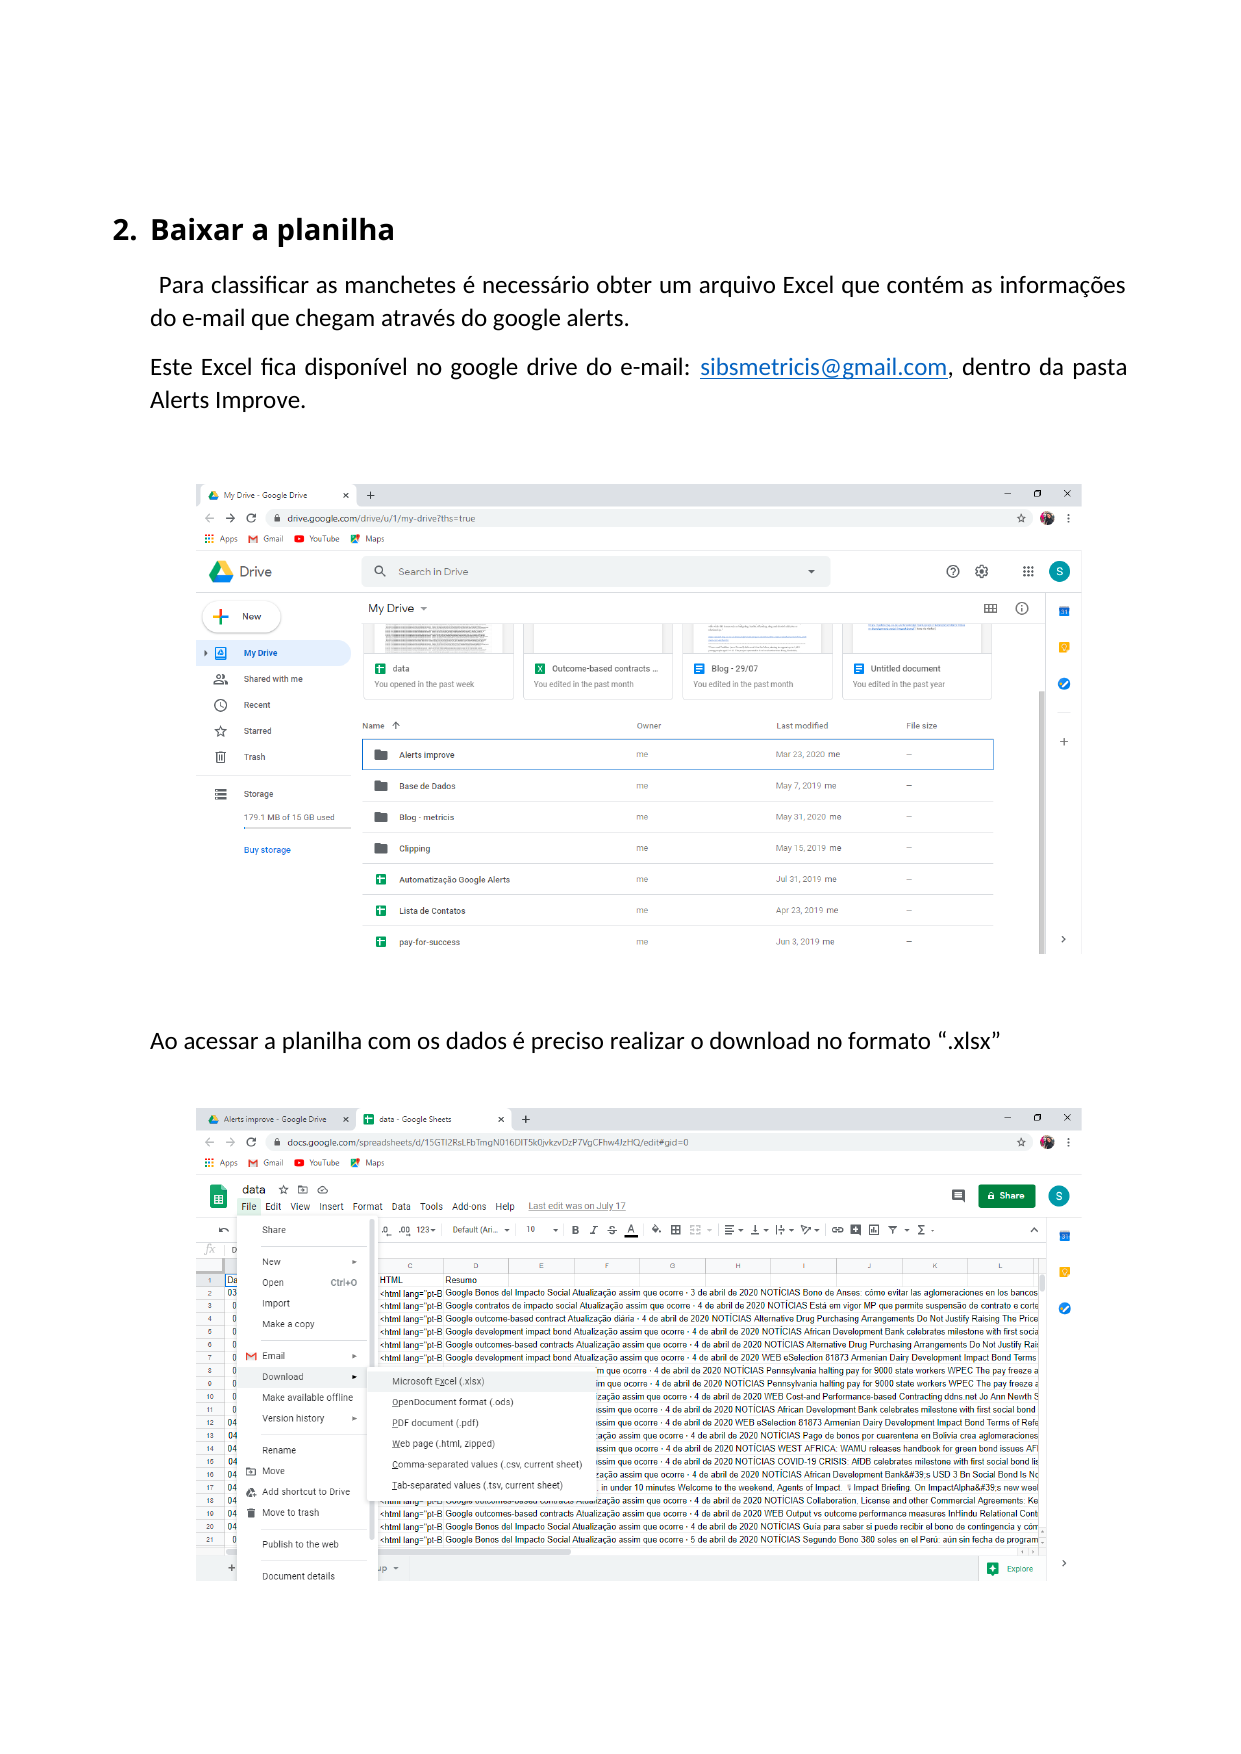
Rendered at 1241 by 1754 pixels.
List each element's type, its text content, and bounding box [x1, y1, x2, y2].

text Este Excel fica disponível no google drive do e-mail: sibsmetricis@gmail.com, dentro da pasta Alerts Improve. [150, 351, 1128, 415]
picture [196, 1108, 1082, 1581]
text Para classificar as manchetes é necessário obter um arquivo Excel que contém as informações do e-mail que chegam através do google alerts. [150, 269, 1128, 332]
list Baixar a planilha [112, 209, 1128, 249]
text Ao acessar a planilha com os dados é preciso realizar o download no formato “.xlsx” [150, 1025, 1128, 1056]
picture [196, 484, 1082, 954]
